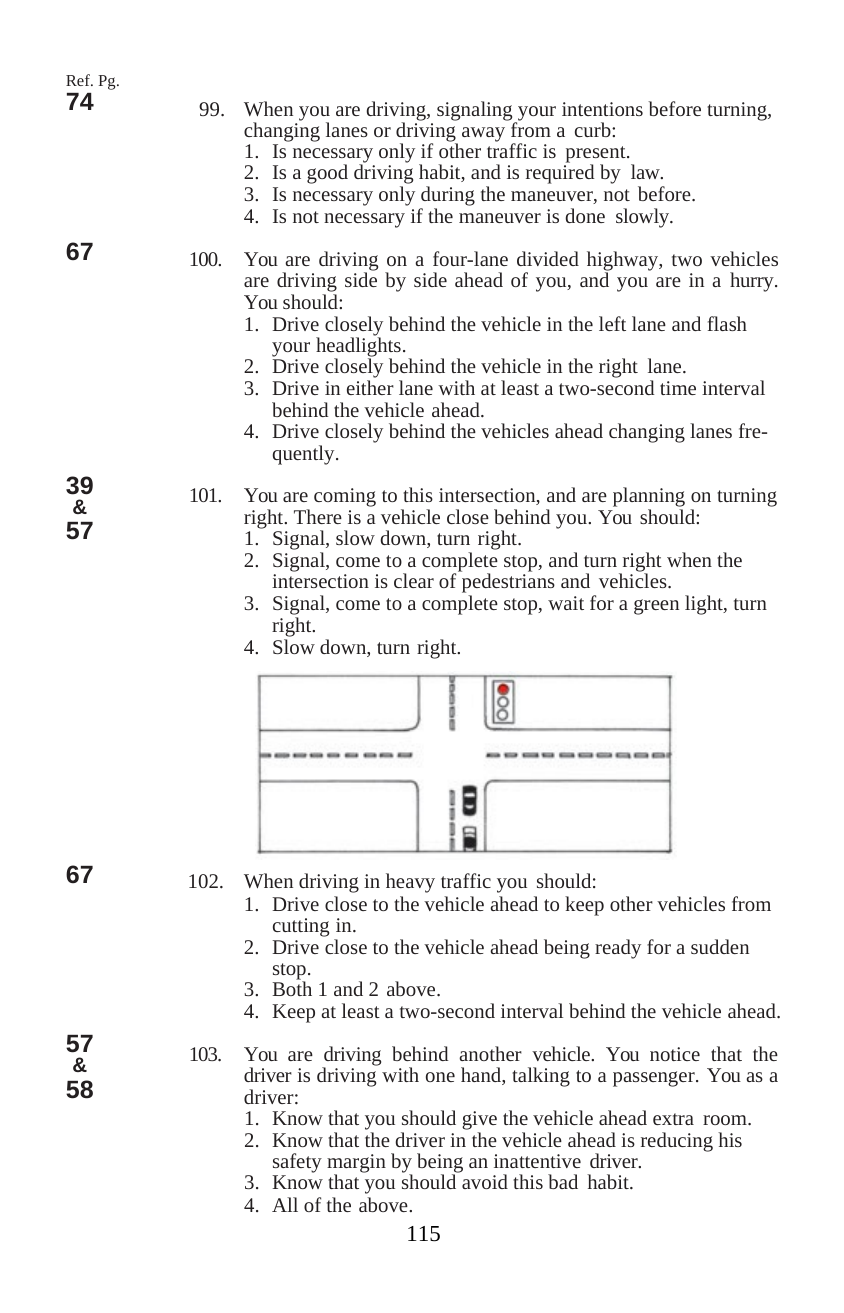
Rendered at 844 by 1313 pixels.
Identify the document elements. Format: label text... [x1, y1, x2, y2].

list Both 1 and 2 above. [244, 980, 792, 1001]
list Drive close to the vehicle ahead being ready for a sudden stop. [244, 937, 778, 980]
text 67 [66, 860, 120, 889]
subtitle 74 [66, 90, 120, 116]
list Drive in either lane with at least a two-second time interval behind the vehicle ahead. [244, 378, 778, 422]
list Slow down, turn right. [244, 637, 792, 658]
list Signal, slow down, turn right. [244, 529, 792, 549]
list Know that the driver in the vehicle ahead is reducing his safety margin by being an inattentive driver. [244, 1130, 778, 1173]
list You are driving behind another vehicle. You notice that the driver is driving with one hand, talking to a passenger. You as a driver: [188, 1044, 778, 1109]
list Is necessary only if other traffic is present. [244, 142, 792, 163]
list Know that you should give the vehicle ahead extra room. [244, 1109, 792, 1129]
list Drive closely behind the vehicles ahead changing lanes fre- quently. [244, 422, 778, 465]
list Is not necessary if the maneuver is done slowly. [244, 206, 792, 228]
list Keep at least a two-second interval behind the vehicle ahead. [244, 1001, 792, 1023]
list Know that you should avoid this bad habit. [244, 1173, 792, 1194]
text 39 [66, 473, 120, 499]
list When driving in heavy traffic you should: [187, 870, 792, 893]
text 58 [66, 1077, 120, 1103]
picture [255, 671, 677, 860]
list All of the above. [244, 1194, 792, 1217]
list You are driving on a four-lane divided highway, two vehicles are driving side by side ahead of you, and you are in a hurry. You should: [188, 249, 778, 314]
list Drive closely behind the vehicle in the left lane and flash your headlights. [244, 314, 778, 357]
subtitle & [72, 499, 120, 519]
list Signal, come to a complete stop, and turn right when the intersection is clear of pedestrians and vehicles. [244, 550, 778, 593]
text & [72, 1058, 120, 1077]
list When you are driving, signaling your intentions before turning, changing lanes or driving away from a curb: [199, 99, 778, 142]
text Ref. Pg. [66, 74, 120, 90]
list Is necessary only during the maneuver, not before. [244, 184, 792, 206]
list You are coming to this intersection, and are planning on turning right. There is a vehicle close behind you. You should: [188, 486, 778, 529]
text 67 [66, 237, 120, 266]
list Signal, come to a complete stop, wait for a green light, turn right. [244, 593, 778, 637]
list Is a good driving habit, and is required by law. [244, 163, 792, 184]
text 57 [66, 1032, 120, 1058]
list Drive closely behind the vehicle in the right lane. [244, 357, 792, 378]
text 57 [66, 519, 120, 545]
list Drive close to the vehicle ahead to keep other vehicles from cutting in. [244, 894, 778, 937]
